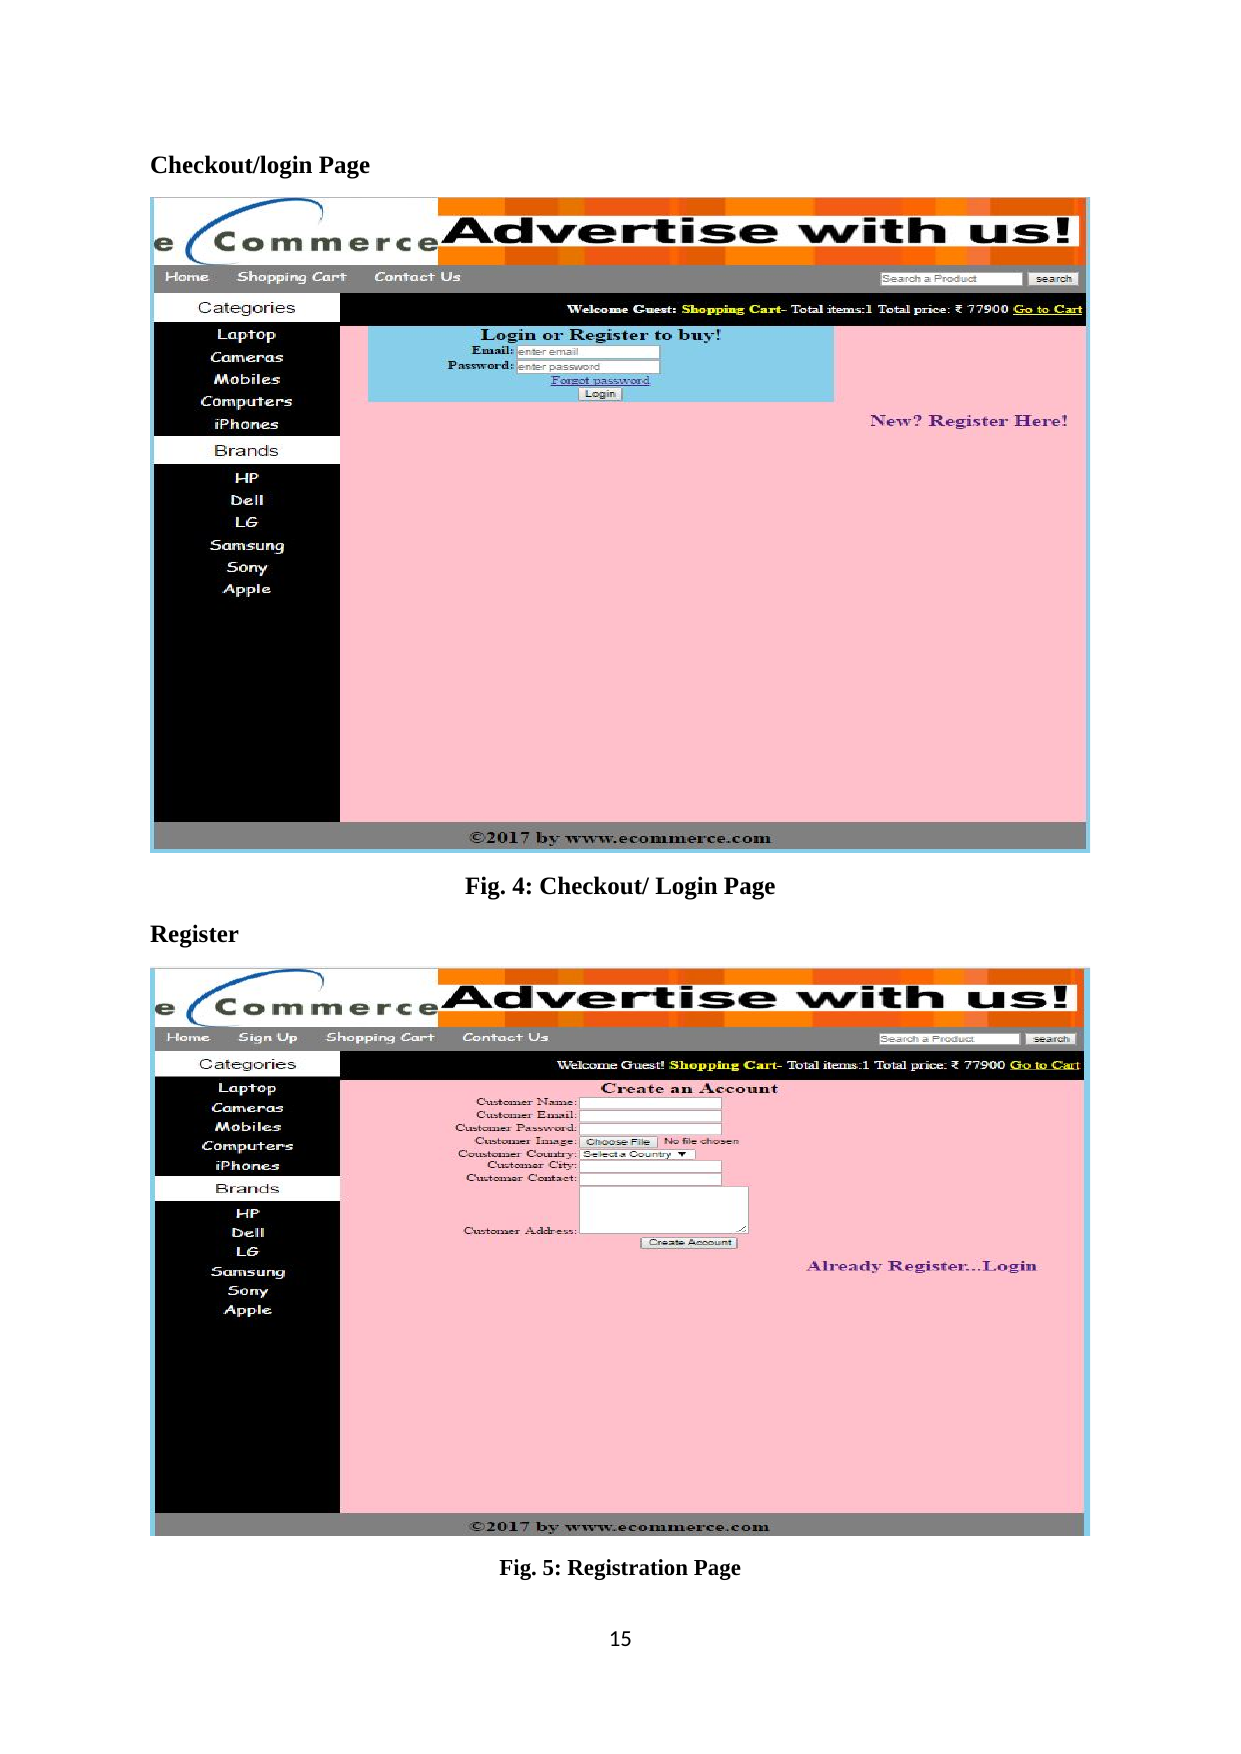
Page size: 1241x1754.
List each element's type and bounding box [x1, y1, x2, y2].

picture [150, 197, 1091, 853]
picture [150, 966, 1091, 1536]
